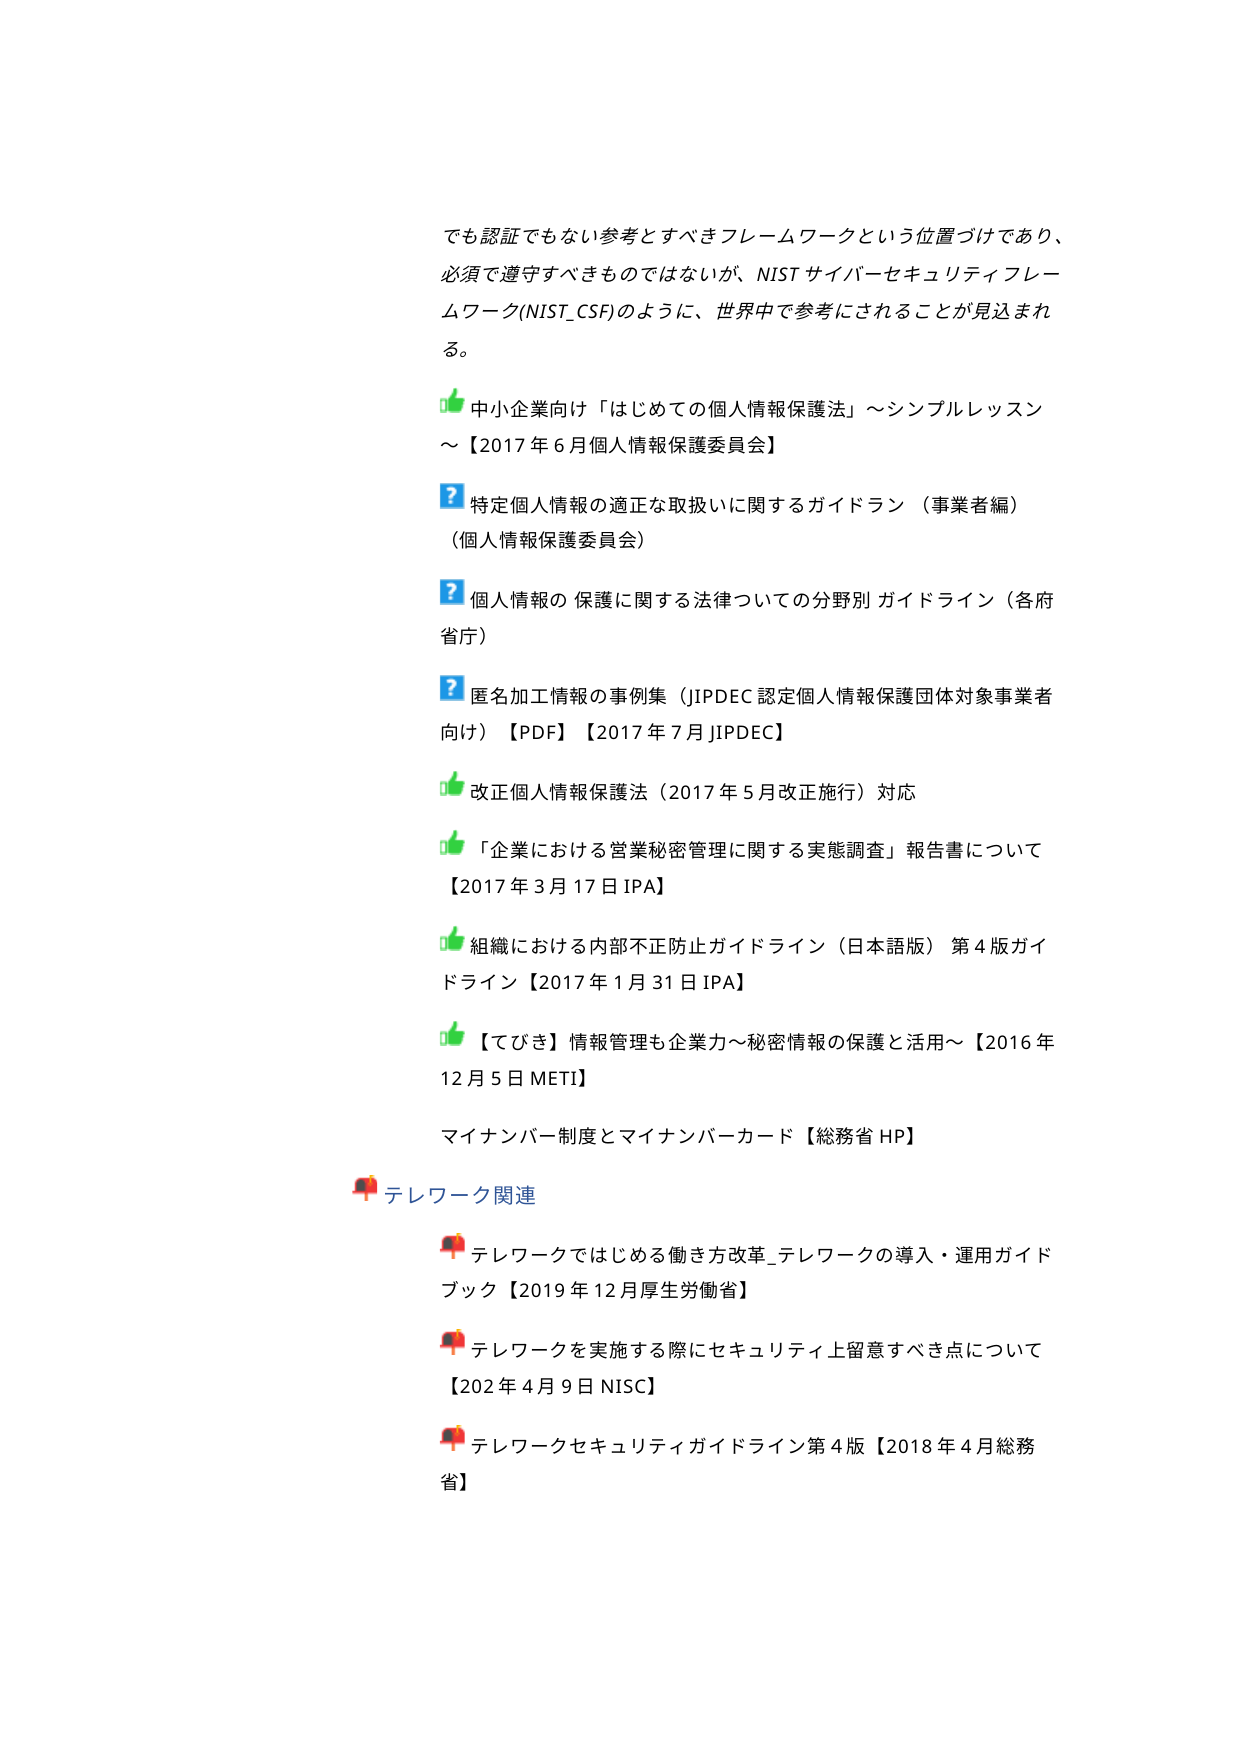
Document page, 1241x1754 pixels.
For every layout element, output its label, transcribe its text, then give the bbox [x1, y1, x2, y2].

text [440, 217, 1063, 367]
picture [439, 1329, 465, 1355]
picture [439, 483, 465, 509]
picture [439, 579, 465, 605]
picture [352, 1175, 378, 1201]
text マイナンバー制度とマイナンバーカード【総務省HP】 [440, 1117, 1063, 1154]
picture [439, 829, 465, 855]
picture [439, 675, 465, 701]
picture [439, 925, 465, 951]
text テレワークセキュリティガイドライン第４版【2018年4月総務省】 [440, 1425, 1063, 1500]
picture [439, 1021, 465, 1046]
text 改正個人情報保護法（2017年5月改正施行）対応 [440, 771, 1063, 808]
text 「企業における営業秘密管理に関する実態調査」報告書について【2017年3月17日IPA】 [440, 829, 1063, 904]
text 特定個人情報の適正な取扱いに関するガイドラン （事業者編）（個人情報保護委員会） [440, 483, 1063, 558]
text 匿名加工情報の事例集（JIPDEC認定個人情報保護団体対象事業者向け）【PDF】【2017年7月JIPDEC】 [440, 675, 1063, 750]
picture [439, 771, 465, 796]
text 組織における内部不正防止ガイドライン（日本語版） 第4版ガイドライン【2017年1月31日IPA】 [440, 925, 1063, 1000]
text テレワーク関連 [352, 1175, 1063, 1213]
text テレワークを実施する際にセキュリティ上留意すべき点について【202年4月9日NISC】 [440, 1329, 1063, 1404]
picture [439, 1425, 465, 1451]
text 個人情報の 保護に関する法律ついての分野別 ガイドライン（各府省庁） [440, 579, 1063, 654]
picture [439, 1233, 465, 1259]
text 中小企業向け「はじめての個人情報保護法」～シンプルレッスン～【2017年6月個人情報保護委員会】 [440, 388, 1063, 463]
picture [439, 387, 465, 413]
text 【てびき】情報管理も企業力～秘密情報の保護と活用～【2016年12月5日METI】 [440, 1021, 1063, 1096]
text テレワークではじめる働き方改革_テレワークの導入・運用ガイドブック【2019年12月厚生労働省】 [440, 1233, 1063, 1308]
